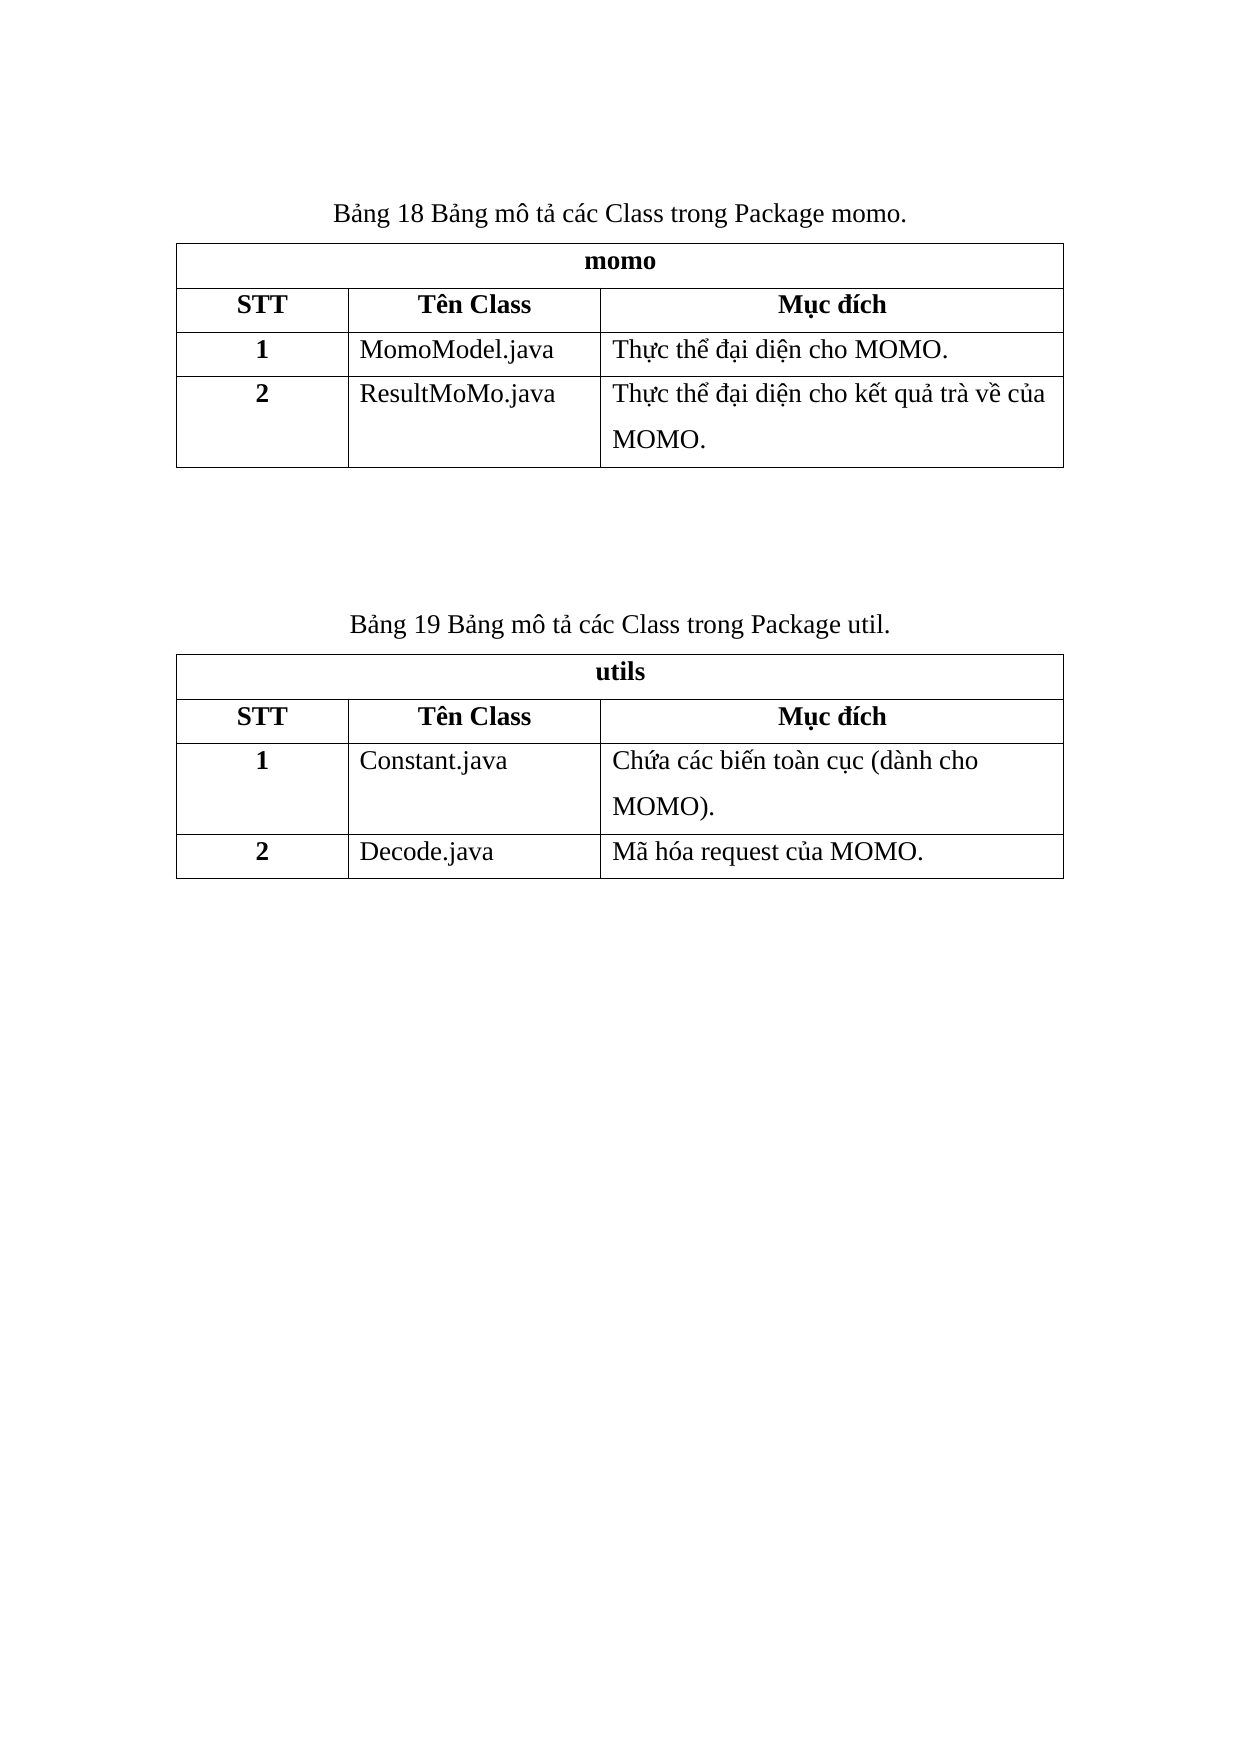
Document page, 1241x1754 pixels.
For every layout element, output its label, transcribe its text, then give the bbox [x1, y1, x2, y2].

table_cell STT [177, 700, 348, 743]
table_cell Tên Class [349, 289, 600, 332]
table_cell Chứa các biến toàn cục (dành cho MOMO). [601, 744, 1063, 833]
table_cell 2 [177, 835, 348, 878]
table_cell 1 [177, 333, 348, 376]
table_cell Thực thể đại diện cho kết quả trà về của MOMO. [601, 377, 1063, 467]
table_header momo [177, 244, 1063, 287]
table_cell Mã hóa request của MOMO. [601, 835, 1063, 878]
table_header utils [177, 655, 1063, 698]
table_cell MomoModel.java [349, 333, 600, 376]
table_cell Decode.java [349, 835, 600, 878]
table_cell 2 [177, 377, 348, 467]
table_cell Mục đích [601, 289, 1063, 332]
table_cell Constant.java [349, 744, 600, 833]
table_cell Mục đích [601, 700, 1063, 743]
table_cell ResultMoMo.java [349, 377, 600, 467]
table_cell Tên Class [349, 700, 600, 743]
table_cell 1 [177, 744, 348, 833]
table_cell Thực thể đại diện cho MOMO. [601, 333, 1063, 376]
table_cell STT [177, 289, 348, 332]
